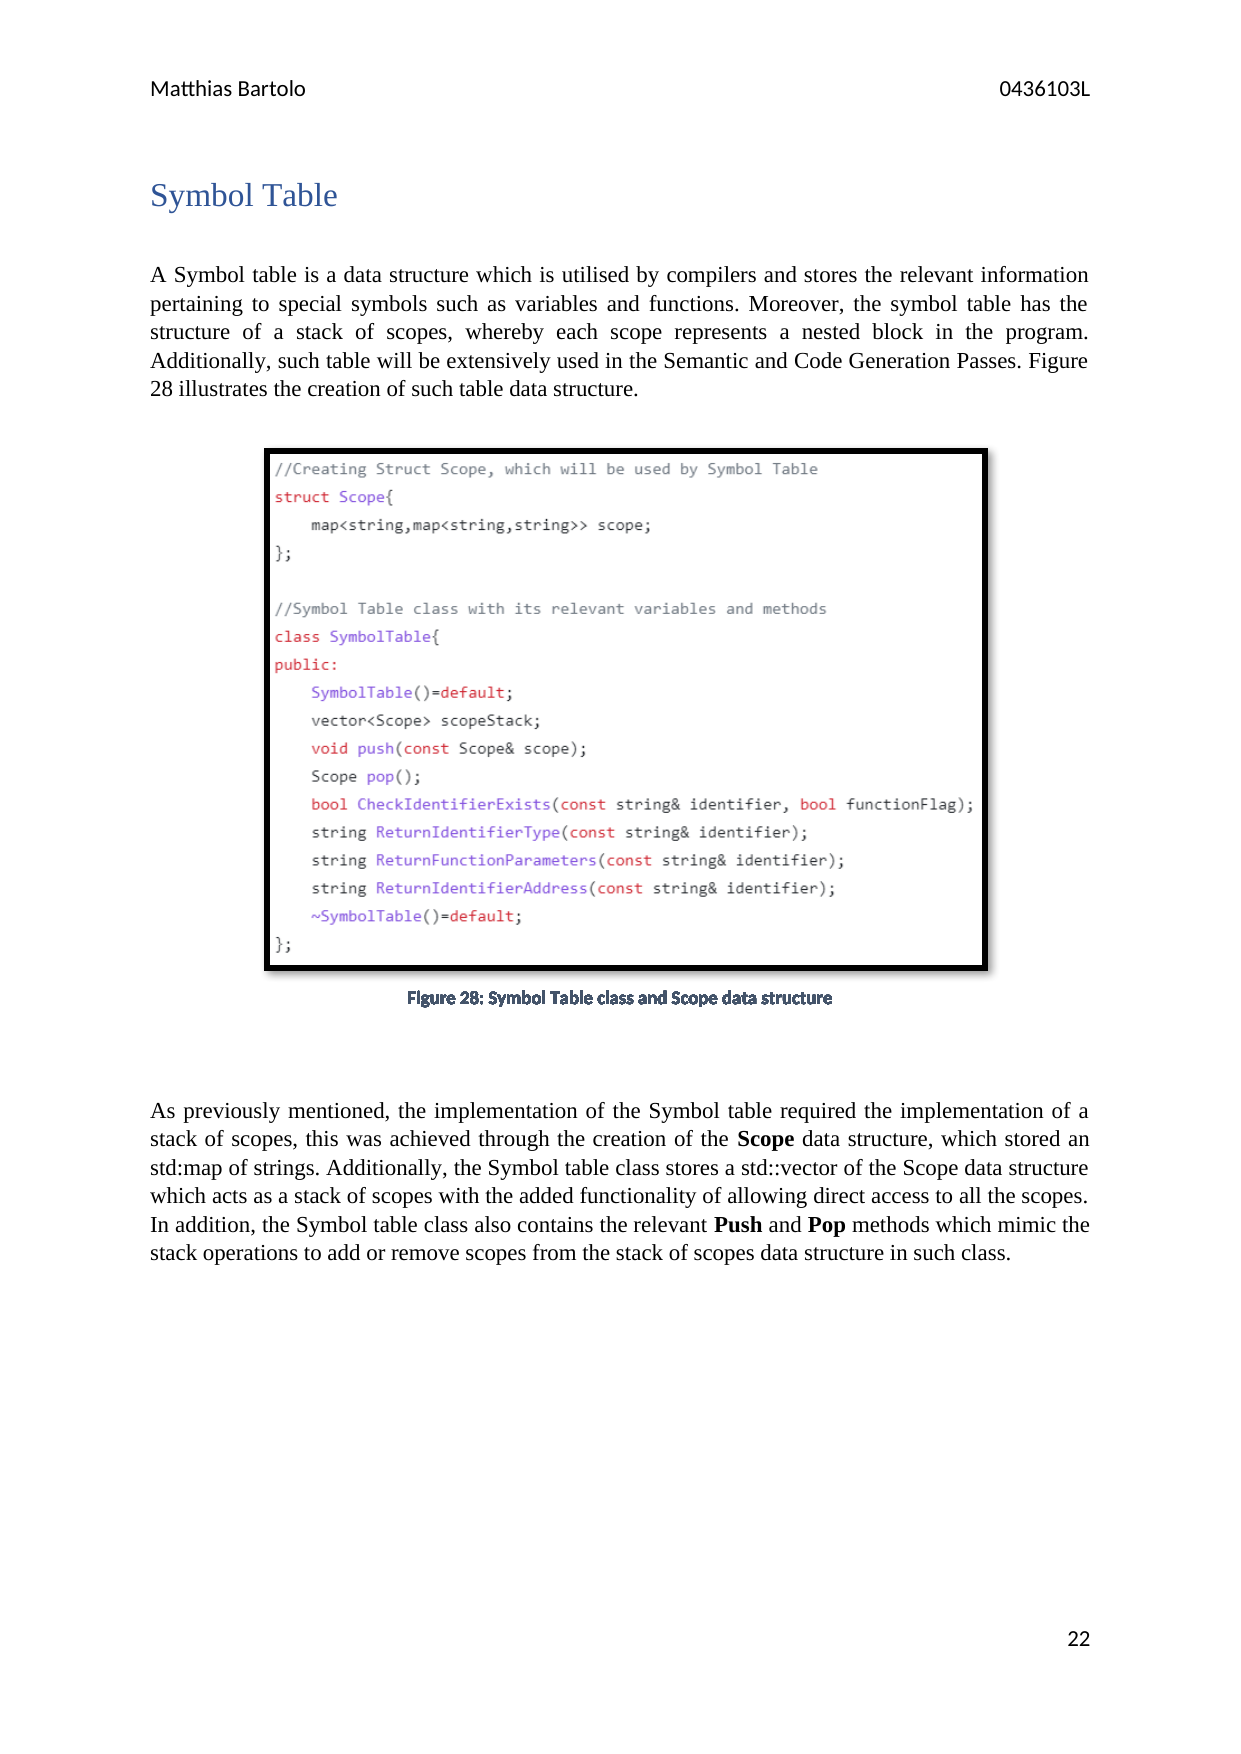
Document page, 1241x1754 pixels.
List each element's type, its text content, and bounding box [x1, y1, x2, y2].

text As previously mentioned, the implementation of the Symbol table required the implementation of a stack of scopes, this was achieved through the creation of the Scope data structure, which stored an std:map of strings. Additionally, the Symbol table class stores a std::vector of the Scope data structure which acts as a stack of scopes with the added functionality of allowing direct access to all the scopes. In addition, the Symbol table class also contains the relevant Push and Pop methods which mimic the stack operations to add or remove scopes from the stack of scopes data structure in such class. [150, 1097, 1090, 1265]
subtitle Symbol Table [150, 175, 1090, 213]
text A Symbol table is a data structure which is utilised by compilers and stores the relevant information pertaining to special symbols such as variables and functions. Moreover, the symbol table has the structure of a stack of scopes, whereby each scope represents a nested block in the program. Additionally, such table will be extensively used in the Semantic and Code Generation Passes. Figure 28 illustrates the creation of such table data structure. [150, 261, 1090, 402]
picture [270, 454, 982, 965]
